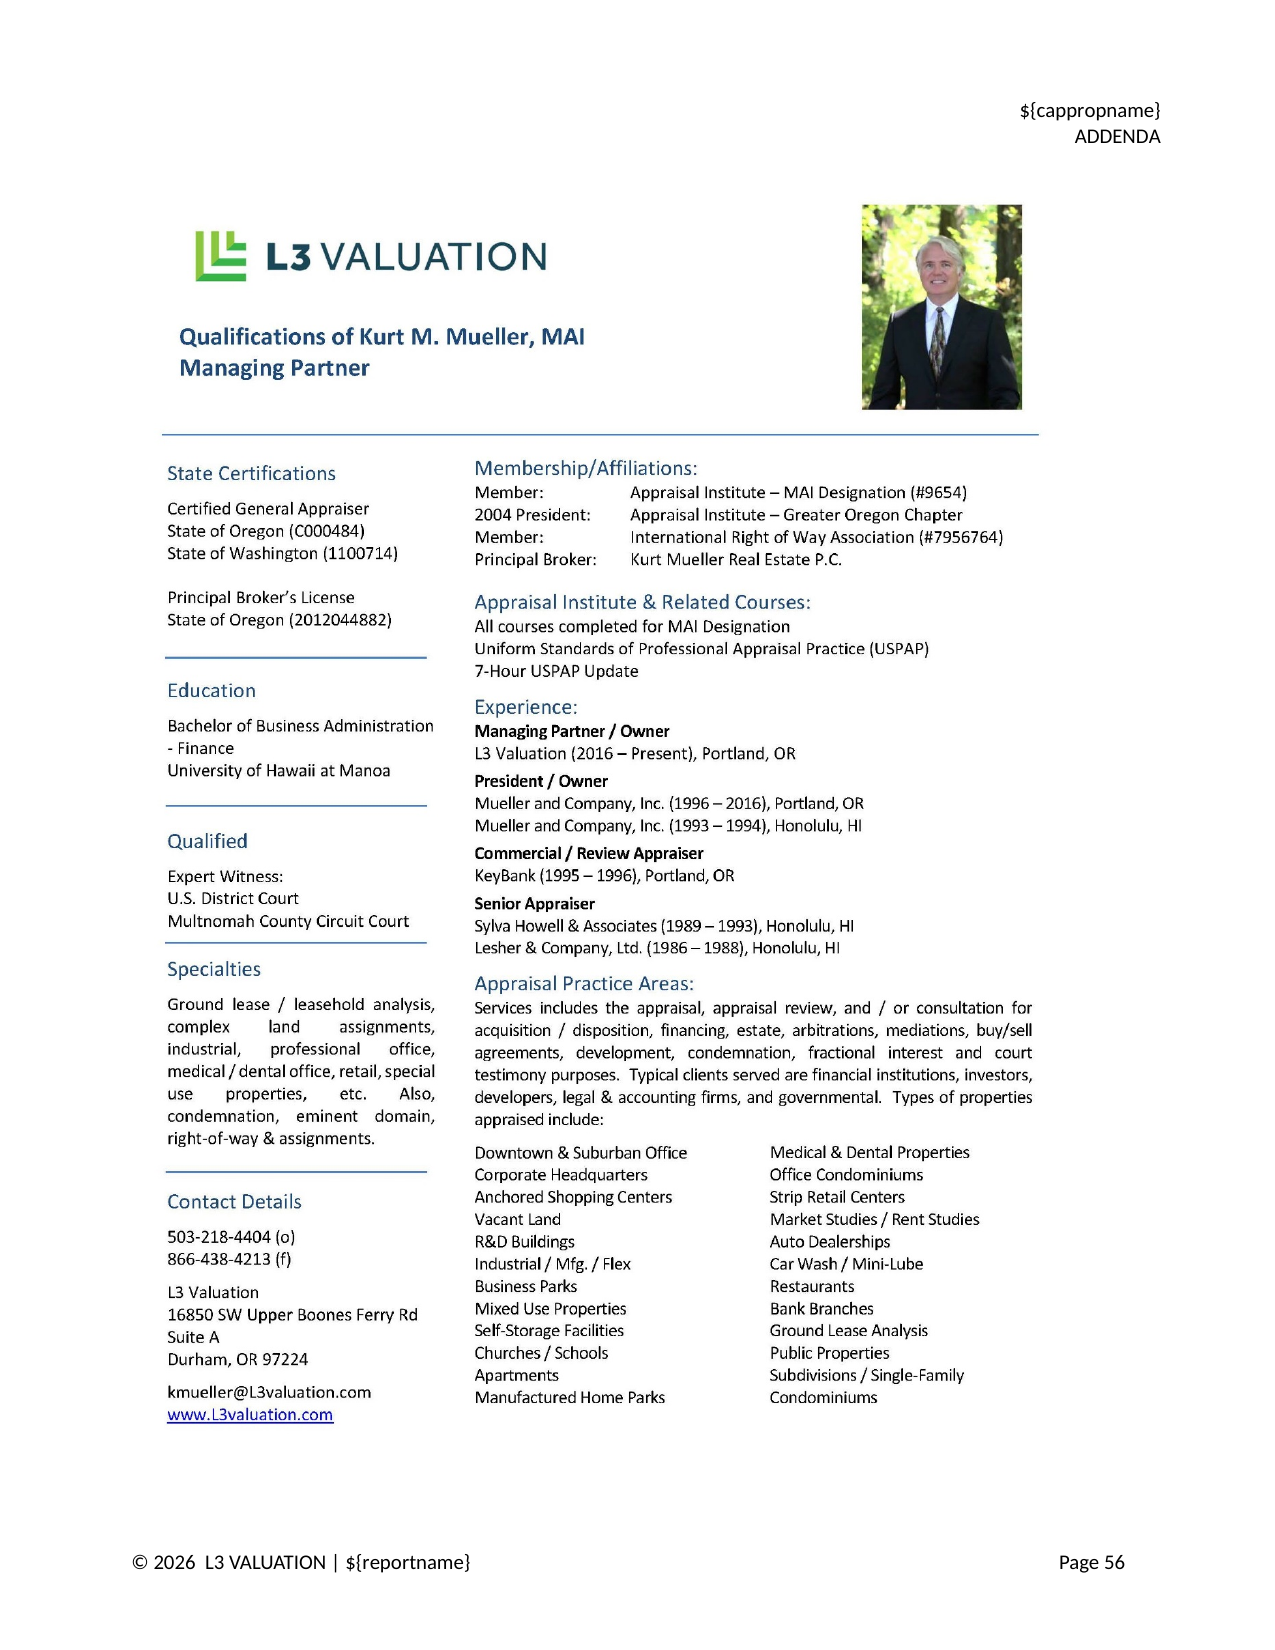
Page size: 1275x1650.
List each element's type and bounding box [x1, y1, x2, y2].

picture [143, 183, 1066, 1441]
